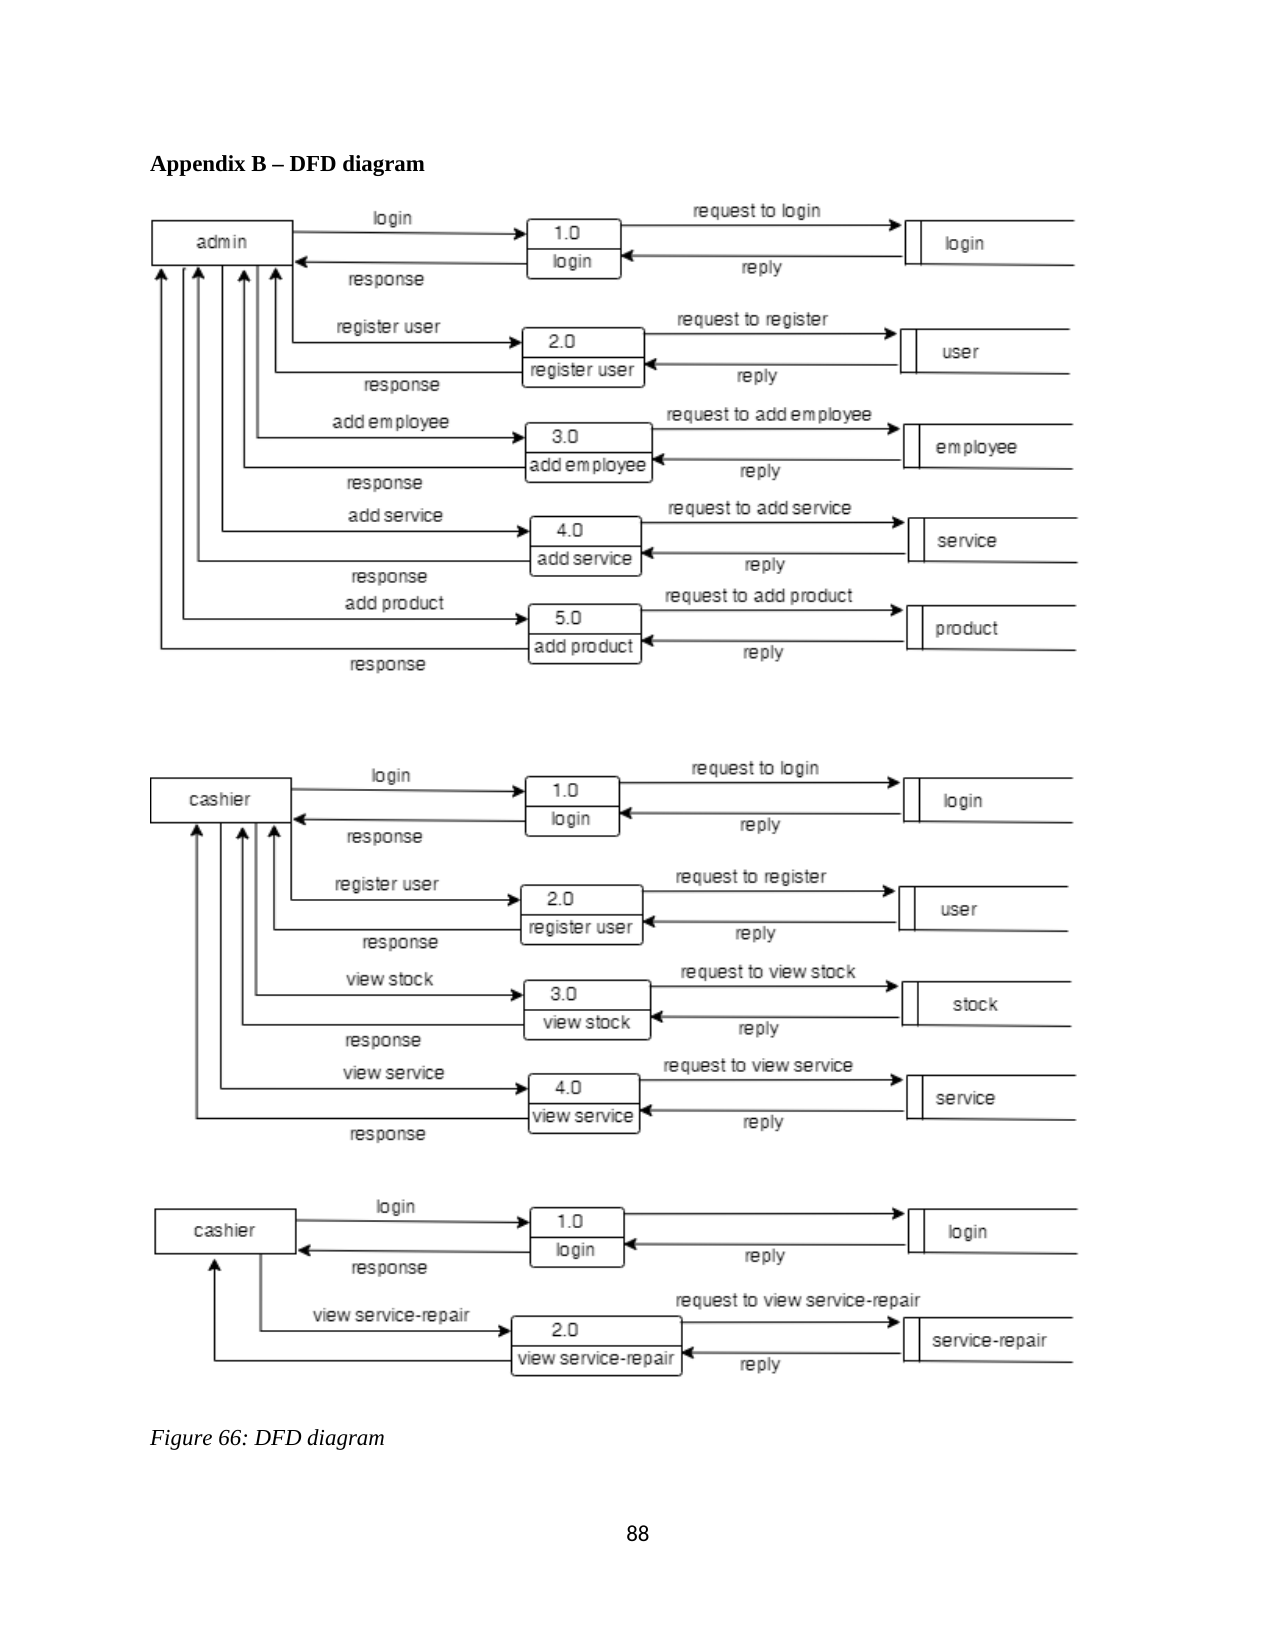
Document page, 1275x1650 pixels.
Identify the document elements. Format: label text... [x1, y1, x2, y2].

picture [150, 189, 1080, 1390]
text Figure 66: DFD diagram [150, 1424, 1125, 1451]
subtitle Appendix B – DFD diagram [150, 150, 1125, 176]
